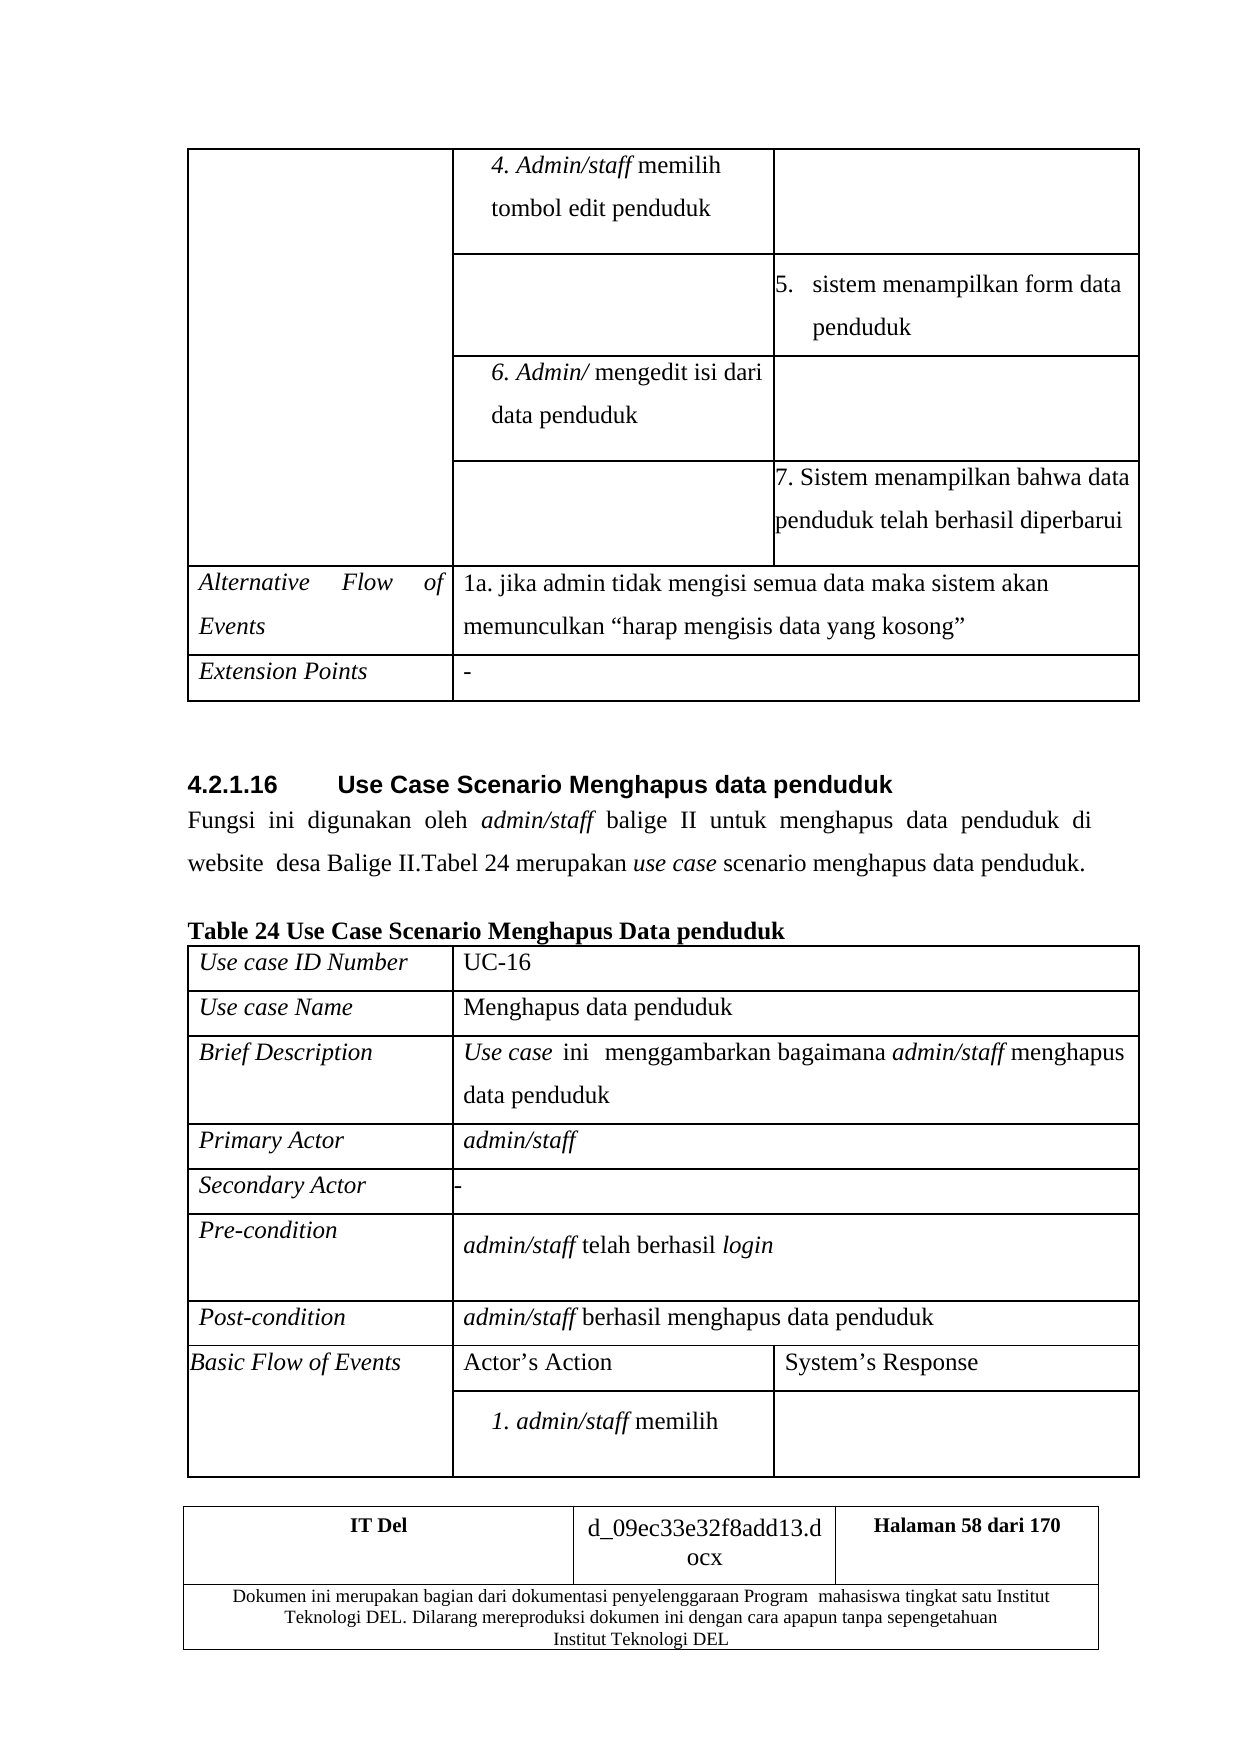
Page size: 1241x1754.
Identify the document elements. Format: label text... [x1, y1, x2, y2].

table_cell admin/staff telah berhasil login [454, 1215, 1138, 1300]
table_cell Primary Actor [189, 1125, 452, 1168]
table_cell Post-condition [189, 1302, 452, 1345]
table_cell admin/staff [454, 1125, 1138, 1168]
table_header UC-16 [454, 947, 1138, 990]
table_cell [454, 1392, 773, 1476]
table_cell Actor’s Action [454, 1346, 773, 1389]
table_cell [775, 1392, 1138, 1476]
table_cell - [454, 656, 1138, 699]
table_cell 7. Sistem menampilkan bahwa data penduduk telah berhasil diperbarui [775, 462, 1138, 565]
table_cell Secondary Actor [189, 1170, 452, 1213]
table_cell Brief Description [189, 1037, 452, 1123]
table_cell - [454, 1170, 1138, 1213]
table_cell Alternative Flow of Events [189, 567, 452, 654]
table_cell 1a. jika admin tidak mengisi semua data maka sistem akan memunculkan “harap mengisis data yang kosong” [454, 567, 1138, 654]
table_cell Basic Flow of Events [189, 1346, 452, 1476]
table_cell [775, 357, 1138, 460]
text Fungsi ini digunakan oleh admin/staff balige II untuk menghapus data penduduk di website desa Balige II.Tabel 24 merupakan use case scenario menghapus data penduduk. [187, 805, 1092, 877]
table_cell Extension Points [189, 656, 452, 699]
table_cell [454, 462, 773, 565]
table_cell 4. Admin/staff memilih tombol edit penduduk [454, 150, 773, 253]
table_cell [775, 150, 1138, 253]
table_cell sistem menampilkan form data penduduk [775, 255, 1138, 355]
text Table 24 Use Case Scenario Menghapus Data penduduk [187, 916, 1092, 945]
table_cell 6. Admin/ mengedit isi dari data penduduk [454, 357, 773, 460]
table_cell System’s Response [775, 1346, 1138, 1389]
table_cell [454, 255, 773, 355]
table_cell Menghapus data penduduk [454, 992, 1138, 1035]
table_cell Use case Name [189, 992, 452, 1035]
table_header Use case ID Number [189, 947, 452, 990]
table_cell Use case ini menggambarkan bagaimana admin/staff menghapus data penduduk [454, 1037, 1138, 1123]
table_cell Pre-condition [189, 1215, 452, 1300]
subtitle Use Case Scenario Menghapus data penduduk [187, 770, 1092, 798]
table_cell admin/staff berhasil menghapus data penduduk [454, 1302, 1138, 1345]
